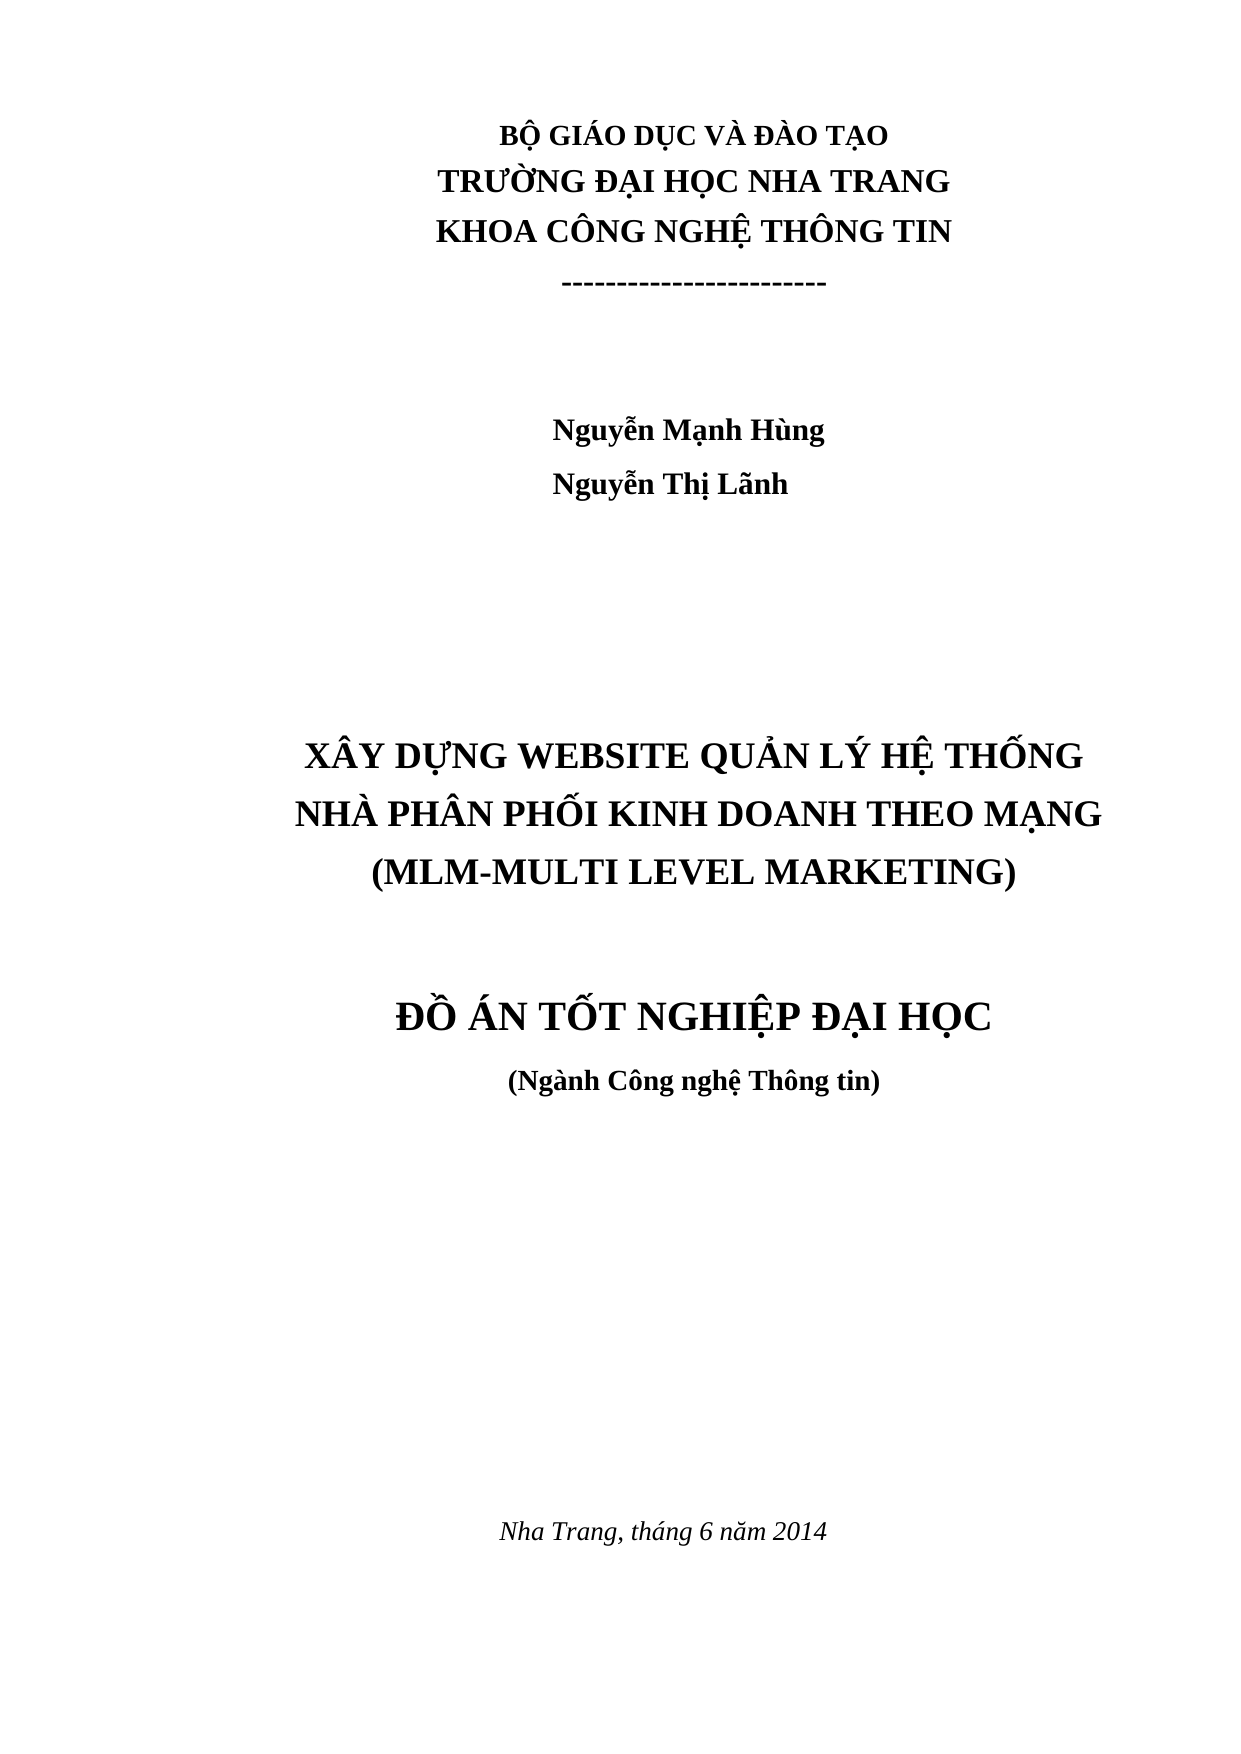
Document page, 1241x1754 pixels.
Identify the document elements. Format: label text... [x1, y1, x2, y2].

text BỘ GIÁO DỤC VÀ ĐÀO TẠO [177, 118, 1152, 152]
text (MLM-MULTI LEVEL MARKETING) [177, 849, 1152, 892]
text Nguyễn Mạnh Hùng [477, 411, 1152, 447]
text NHÀ PHÂN PHỐI KINH DOANH THEO MẠNG [177, 791, 1152, 834]
text Nguyễn Thị Lãnh [477, 465, 1152, 501]
text (Ngành Công nghệ Thông tin) [177, 1063, 1152, 1096]
text XÂY DỰNG WEBSITE QUẢN LÝ HỆ THỐNG [177, 733, 1152, 777]
text ĐỒ ÁN TỐT NGHIỆP ĐẠI HỌC [177, 991, 1152, 1039]
text ------------------------ [177, 261, 1152, 299]
text Nha Trang, tháng 6 năm 2014 [177, 1515, 1152, 1546]
text TRƯỜNG ĐẠI HỌC NHA TRANG [177, 162, 1152, 200]
text KHOA CÔNG NGHỆ THÔNG TIN [177, 211, 1152, 250]
